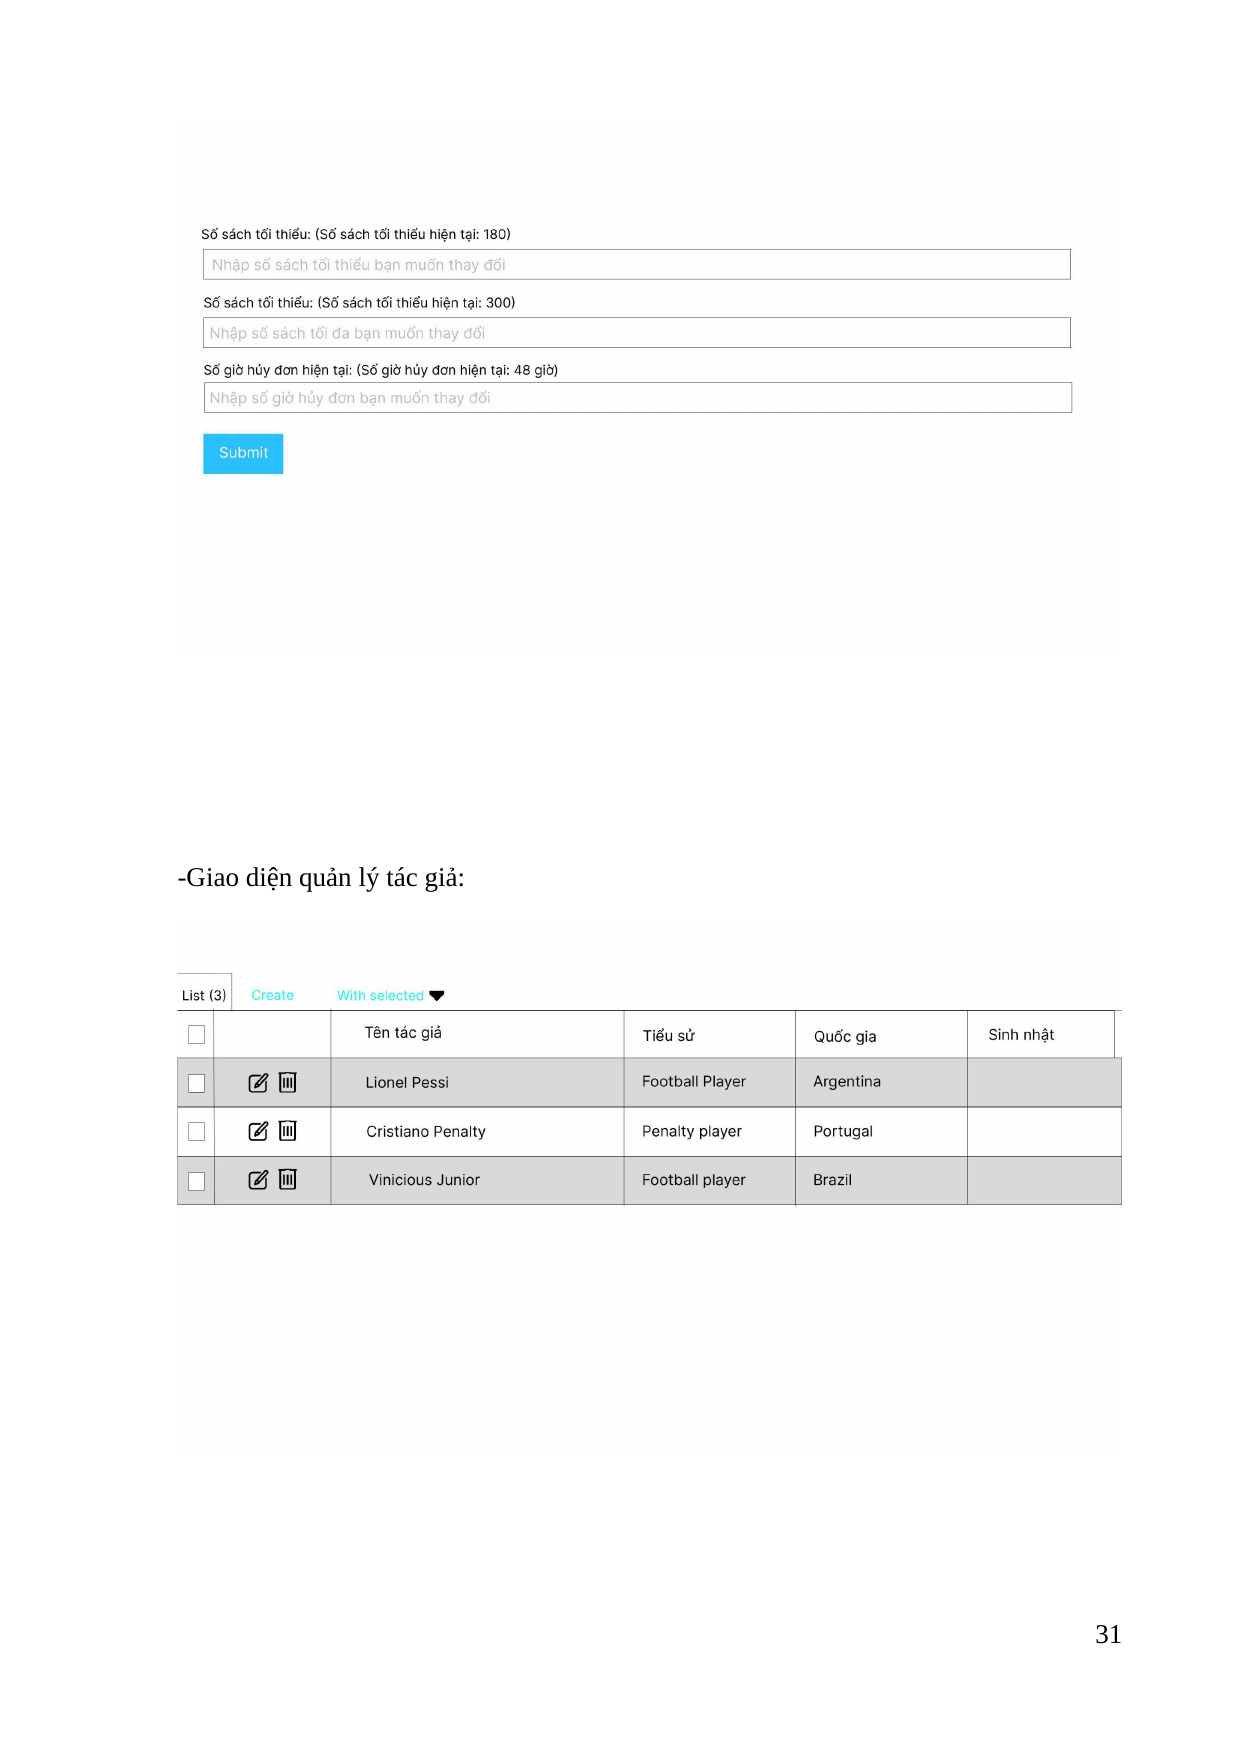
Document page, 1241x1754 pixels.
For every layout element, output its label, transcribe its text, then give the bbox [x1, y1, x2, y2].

picture [177, 920, 1122, 1458]
text -Giao diện quản lý tác giả: [177, 861, 1122, 892]
picture [177, 118, 1122, 656]
